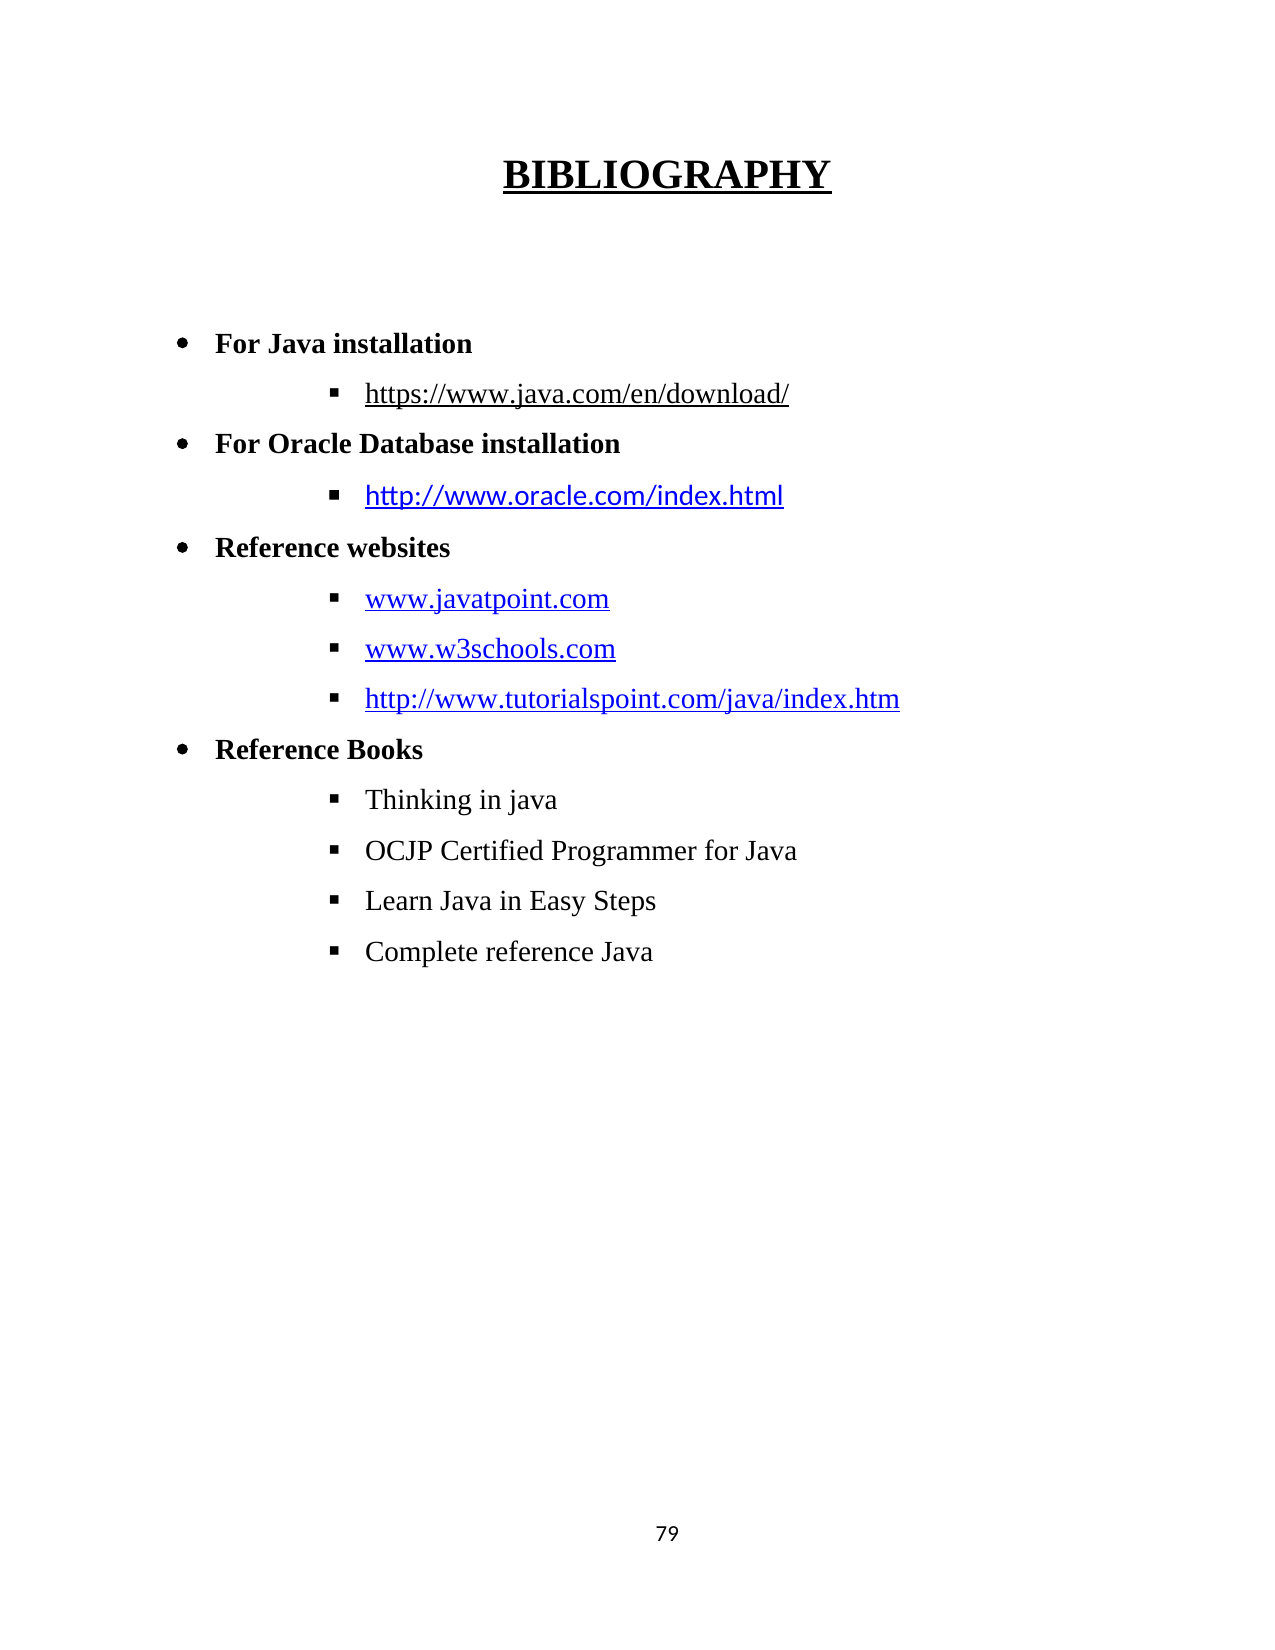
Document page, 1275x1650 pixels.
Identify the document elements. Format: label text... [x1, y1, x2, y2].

list For Java installation [177, 326, 1157, 359]
list https://www.java.com/en/download/ [327, 376, 1157, 410]
list http://www.tutorialspoint.com/java/index.htm [327, 682, 1157, 715]
subtitle BIBLIOGRAPHY [177, 150, 1157, 198]
list http://www.oracle.com/index.html [327, 477, 1157, 513]
list www.w3schools.com [327, 631, 1157, 665]
list OCJP Certified Programmer for Java [327, 833, 1157, 867]
list Learn Java in Easy Steps [327, 883, 1157, 917]
list Complete reference Java [327, 934, 1157, 967]
list Reference websites [177, 530, 1157, 564]
list Thinking in java [327, 782, 1157, 816]
list Reference Books [177, 732, 1157, 766]
list For Oracle Database installation [177, 427, 1157, 460]
list www.javatpoint.com [327, 581, 1157, 614]
